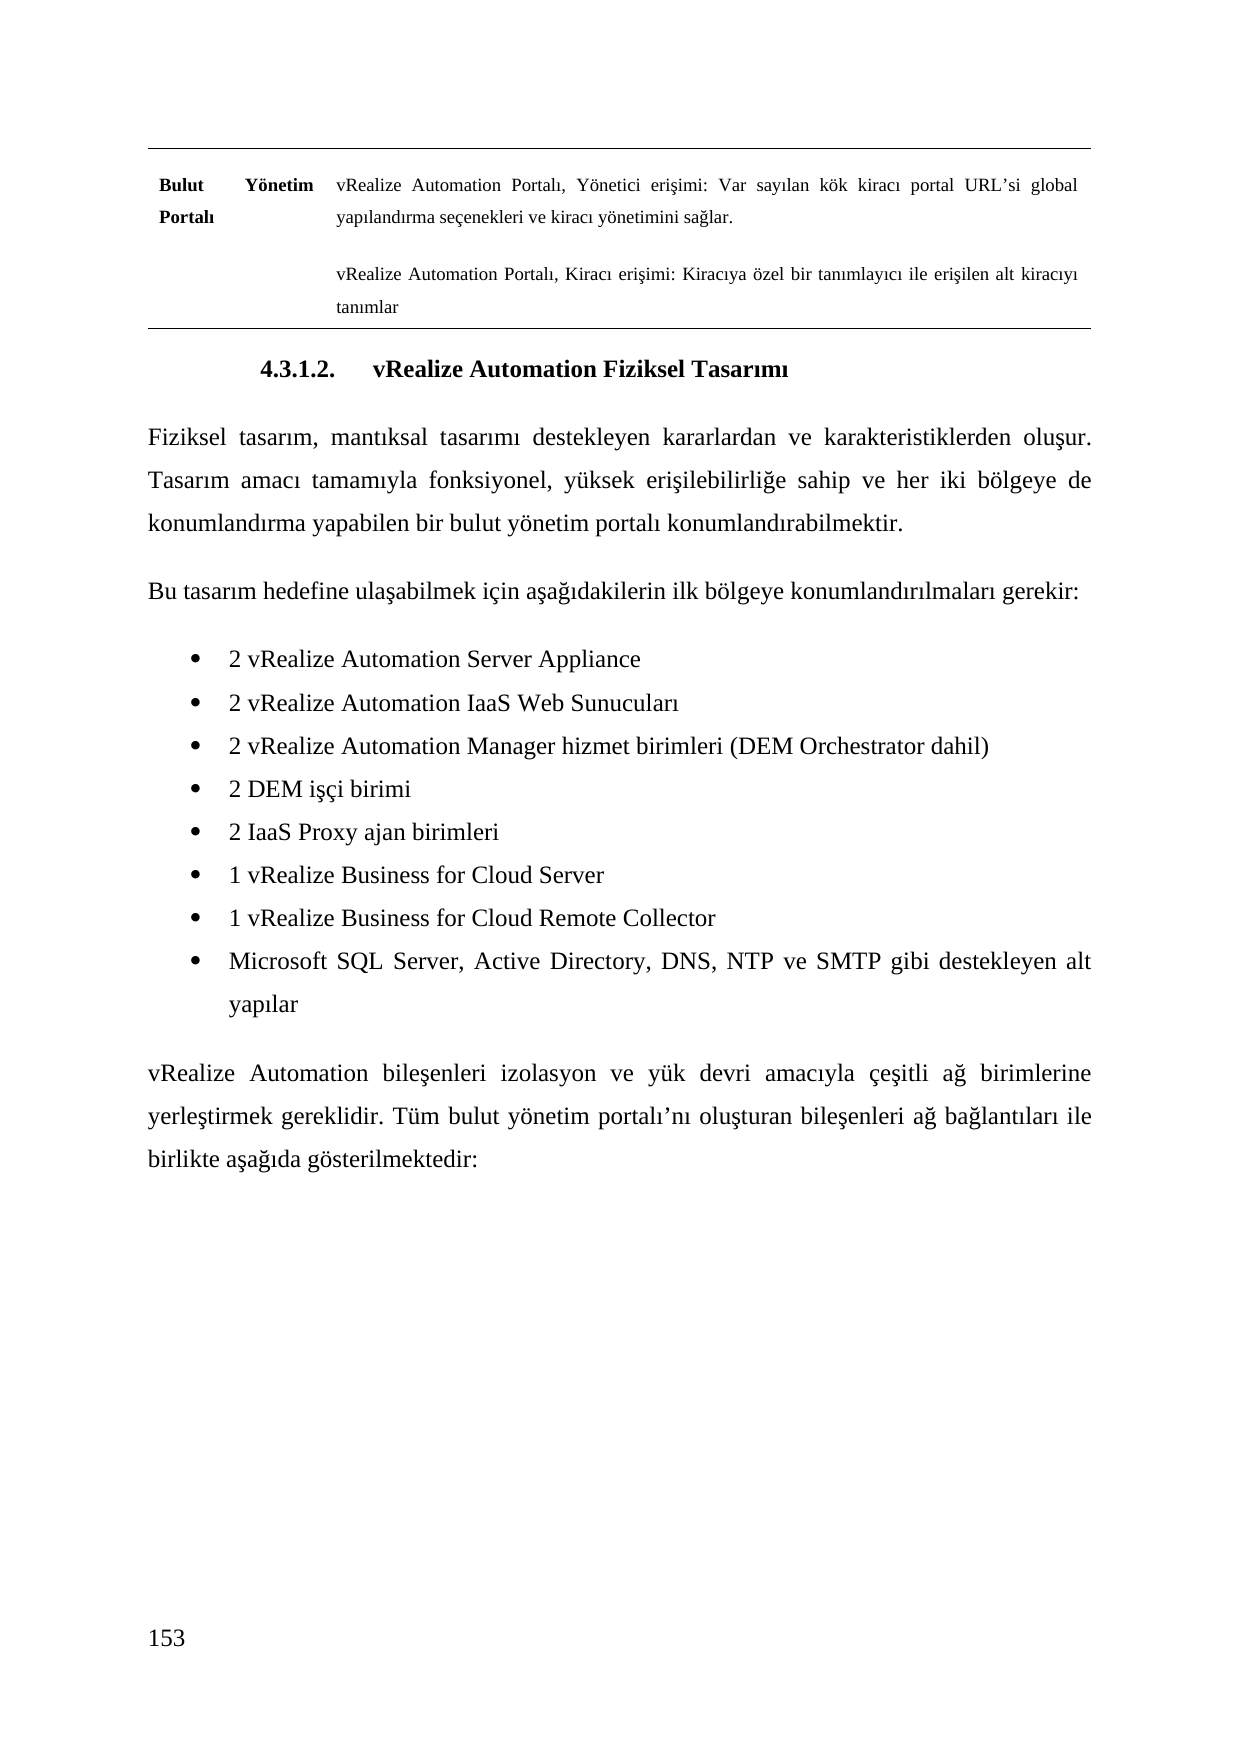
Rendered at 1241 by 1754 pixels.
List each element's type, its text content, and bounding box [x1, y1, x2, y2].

list 1 vRealize Business for Cloud Server [191, 860, 1093, 889]
list 2 vRealize Automation Server Appliance [191, 644, 1093, 673]
list vRealize Automation Fiziksel Tasarımı [260, 354, 1093, 383]
text Bu tasarım hedefine ulaşabilmek için aşağıdakilerin ilk bölgeye konumlandırılmaları gerekir: [148, 576, 1093, 605]
text Fiziksel tasarım, mantıksal tasarımı destekleyen kararlardan ve karakteristiklerden oluşur. Tasarım amacı tamamıyla fonksiyonel, yüksek erişilebilirliğe sahip ve her iki bölgeye de konumlandırma yapabilen bir bulut yönetim portalı konumlandırabilmektir. [148, 422, 1093, 537]
list 2 vRealize Automation Manager hizmet birimleri (DEM Orchestrator dahil) [191, 731, 1093, 759]
list 2 vRealize Automation IaaS Web Sunucuları [191, 688, 1093, 716]
list 2 IaaS Proxy ajan birimleri [191, 817, 1093, 846]
list 2 DEM işçi birimi [191, 774, 1093, 803]
text vRealize Automation bileşenleri izolasyon ve yük devri amacıyla çeşitli ağ birimlerine yerleştirmek gereklidir. Tüm bulut yönetim portalı’nı oluşturan bileşenleri ağ bağlantıları ile birlikte aşağıda gösterilmektedir: [148, 1058, 1093, 1173]
list 1 vRealize Business for Cloud Remote Collector [191, 903, 1093, 932]
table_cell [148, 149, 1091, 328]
list Microsoft SQL Server, Active Directory, DNS, NTP ve SMTP gibi destekleyen alt yapılar [191, 946, 1093, 1018]
